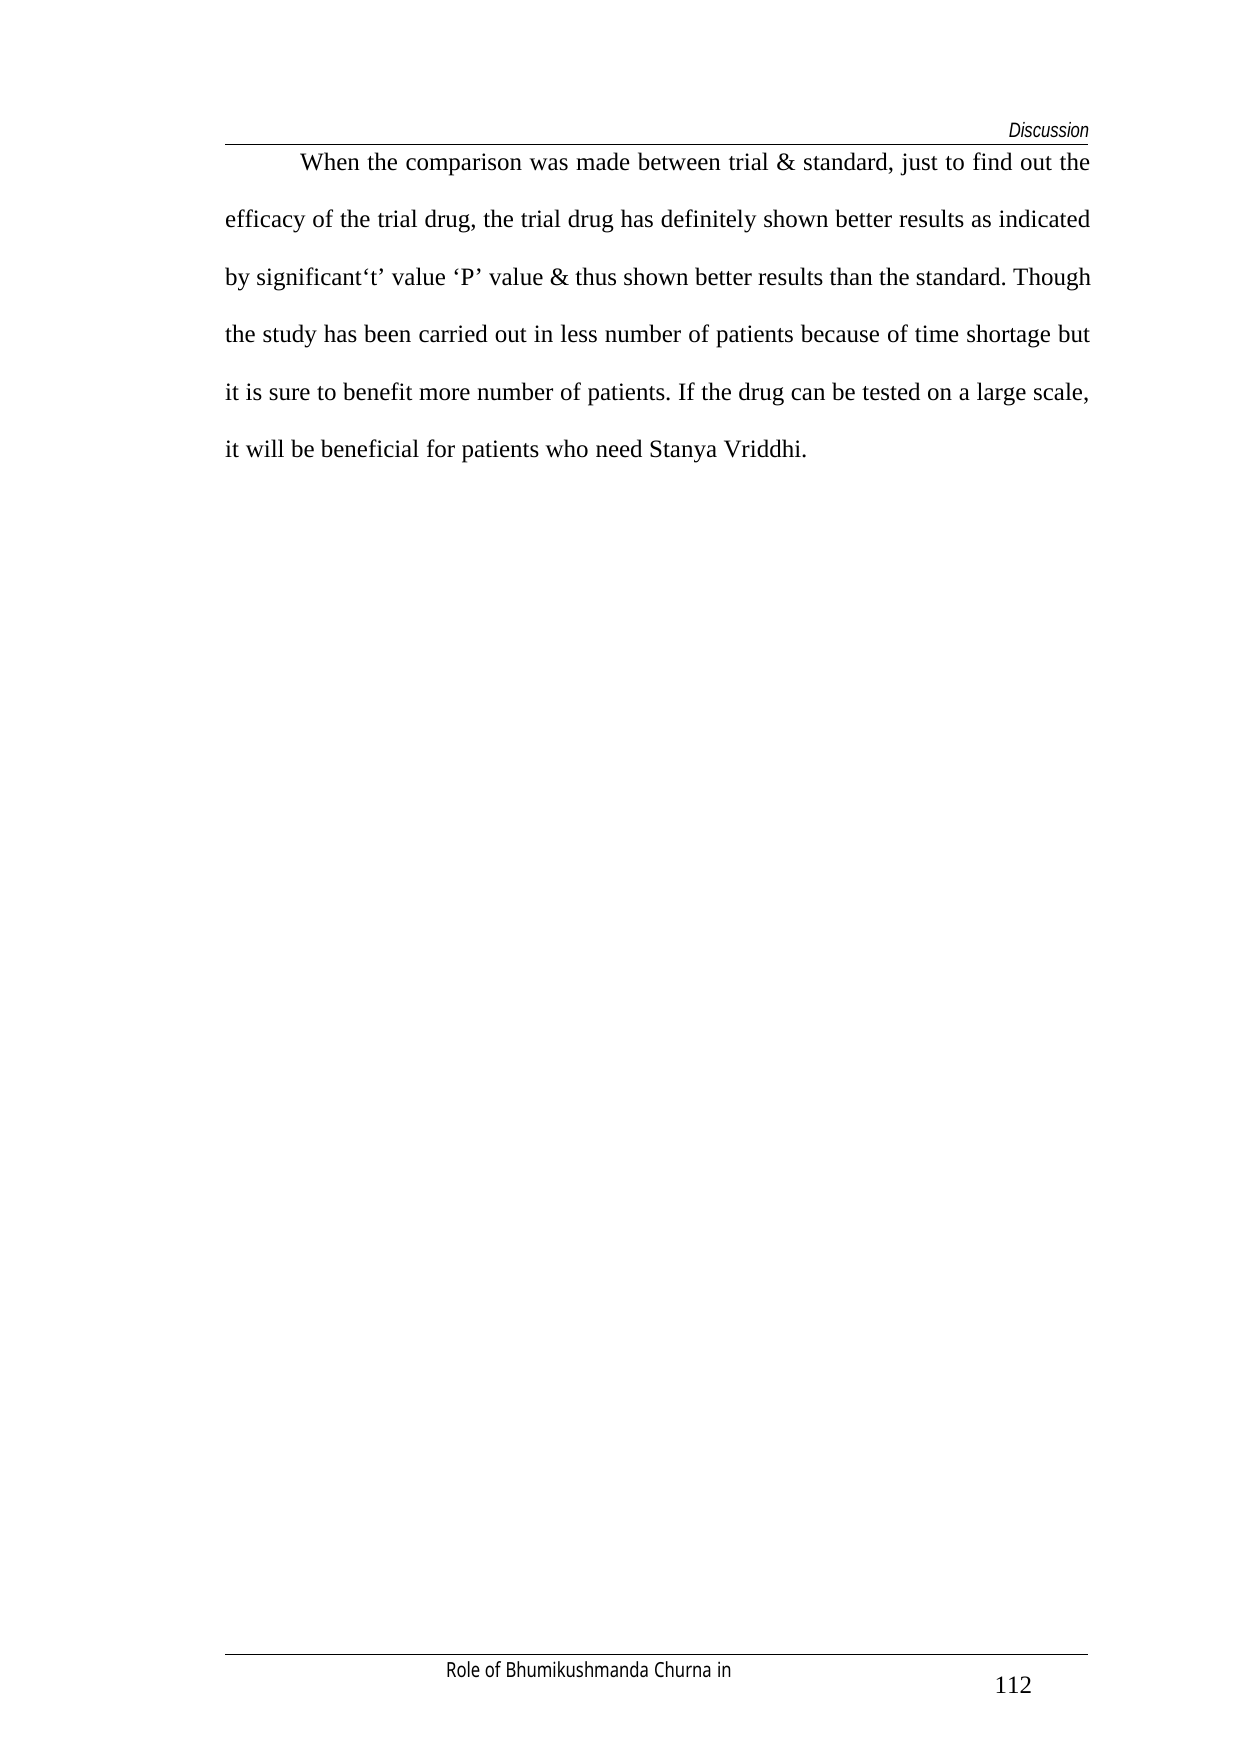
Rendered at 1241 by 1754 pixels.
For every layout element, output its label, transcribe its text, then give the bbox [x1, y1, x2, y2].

text When the comparison was made between trial & standard, just to find out the efficacy of the trial drug, the trial drug has definitely shown better results as indicated by significant‘t’ value ‘P’ value & thus shown better results than the standard. Though the study has been carried out in less number of patients because of time shortage but it is sure to benefit more number of patients. If the drug can be tested on a large scale, it will be beneficial for patients who need Stanya Vriddhi. [225, 147, 1092, 463]
